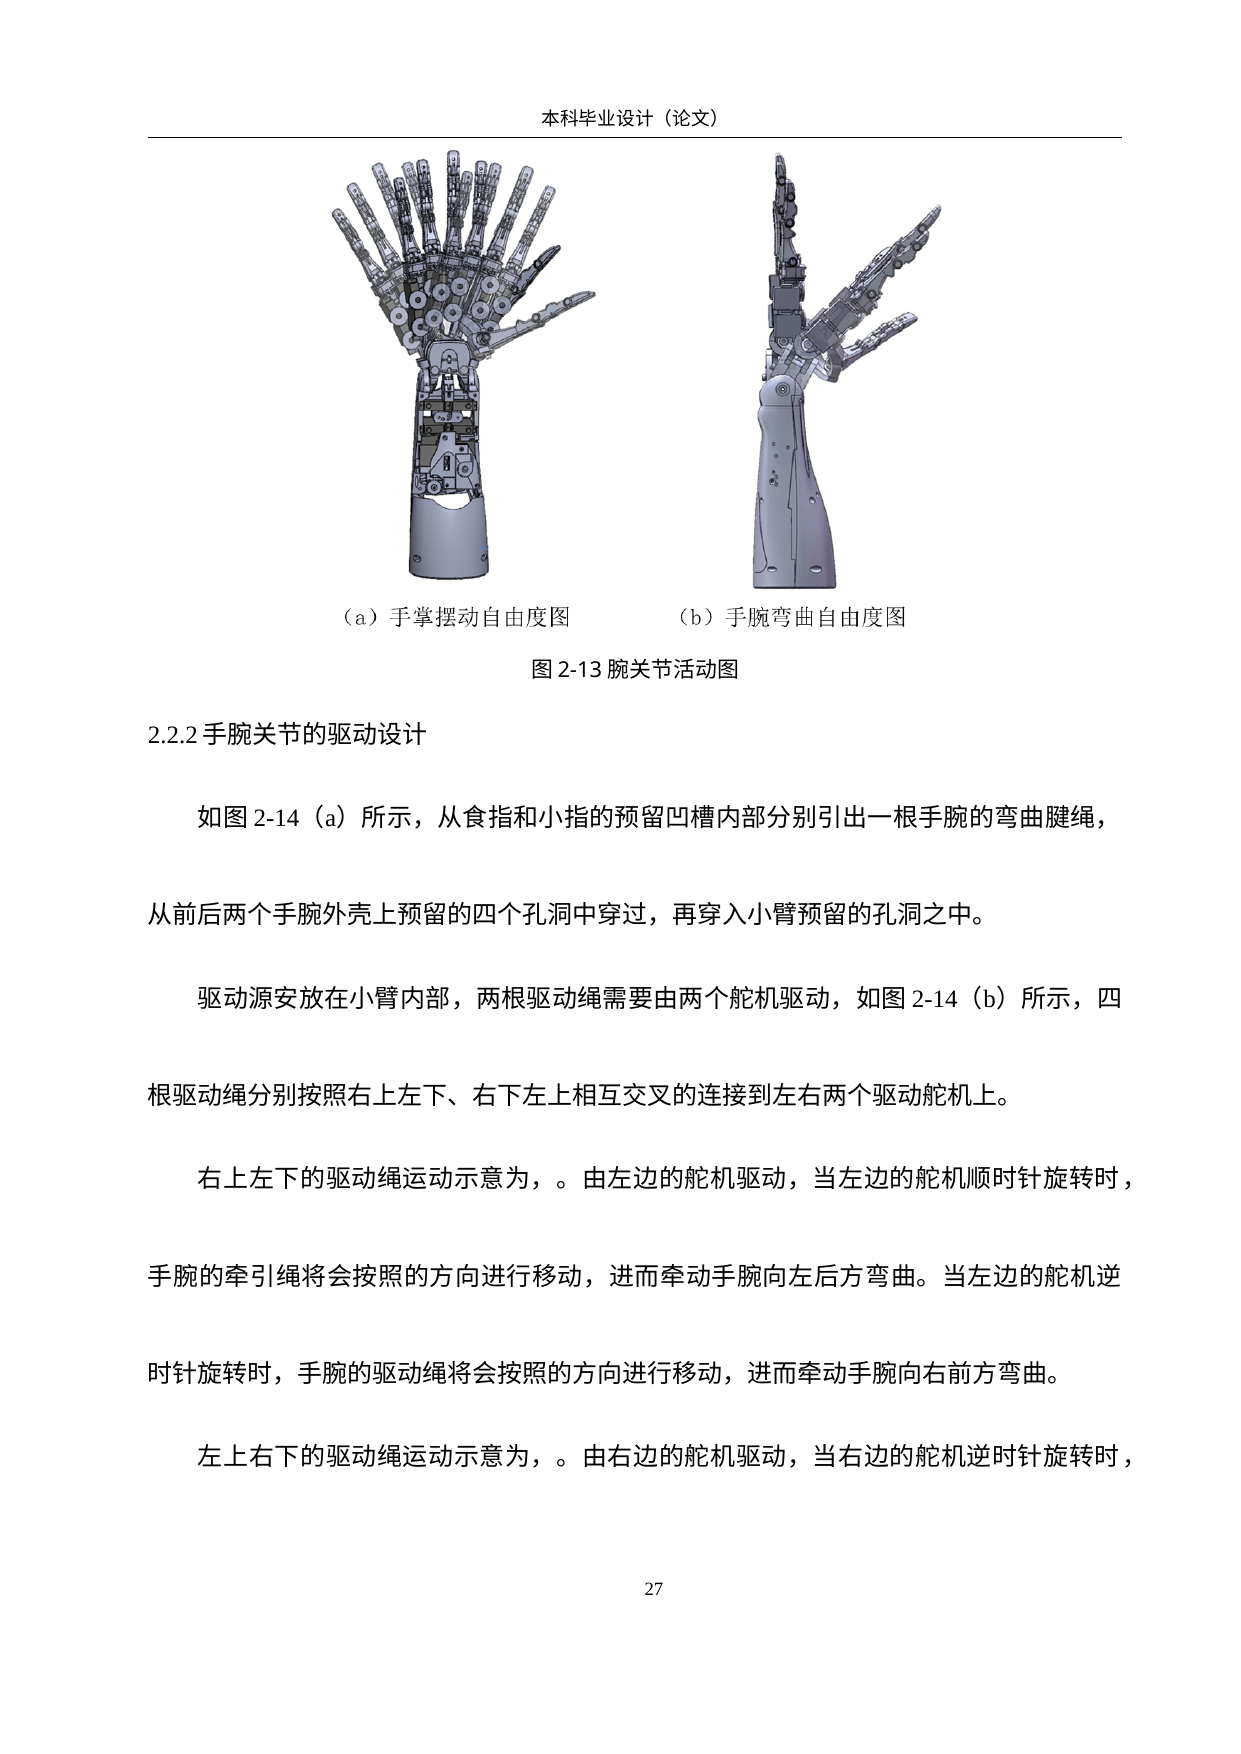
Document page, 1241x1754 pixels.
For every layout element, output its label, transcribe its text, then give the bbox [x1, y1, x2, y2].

text 图2-13 腕关节活动图 [148, 652, 1122, 684]
text 右上左下的驱动绳运动示意为，。由左边的舵机驱动，当左边的舵机顺时针旋转时，手腕的牵引绳将会按照的方向进行移动，进而牵动手腕向左后方弯曲。当左边的舵机逆时针旋转时，手腕的驱动绳将会按照的方向进行移动，进而牵动手腕向右前方弯曲。 [148, 1144, 1122, 1404]
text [148, 1422, 1122, 1487]
picture [326, 149, 944, 631]
text 如图2-14（a）所示，从食指和小指的预留凹槽内部分别引出一根手腕的弯曲腱绳，从前后两个手腕外壳上预留的四个孔洞中穿过，再穿入小臂预留的孔洞之中。 [148, 783, 1122, 946]
text 2.2.2手腕关节的驱动设计 [148, 700, 1122, 765]
text 驱动源安放在小臂内部，两根驱动绳需要由两个舵机驱动，如图2-14（b）所示，四根驱动绳分别按照右上左下、右下左上相互交叉的连接到左右两个驱动舵机上。 [148, 964, 1122, 1126]
